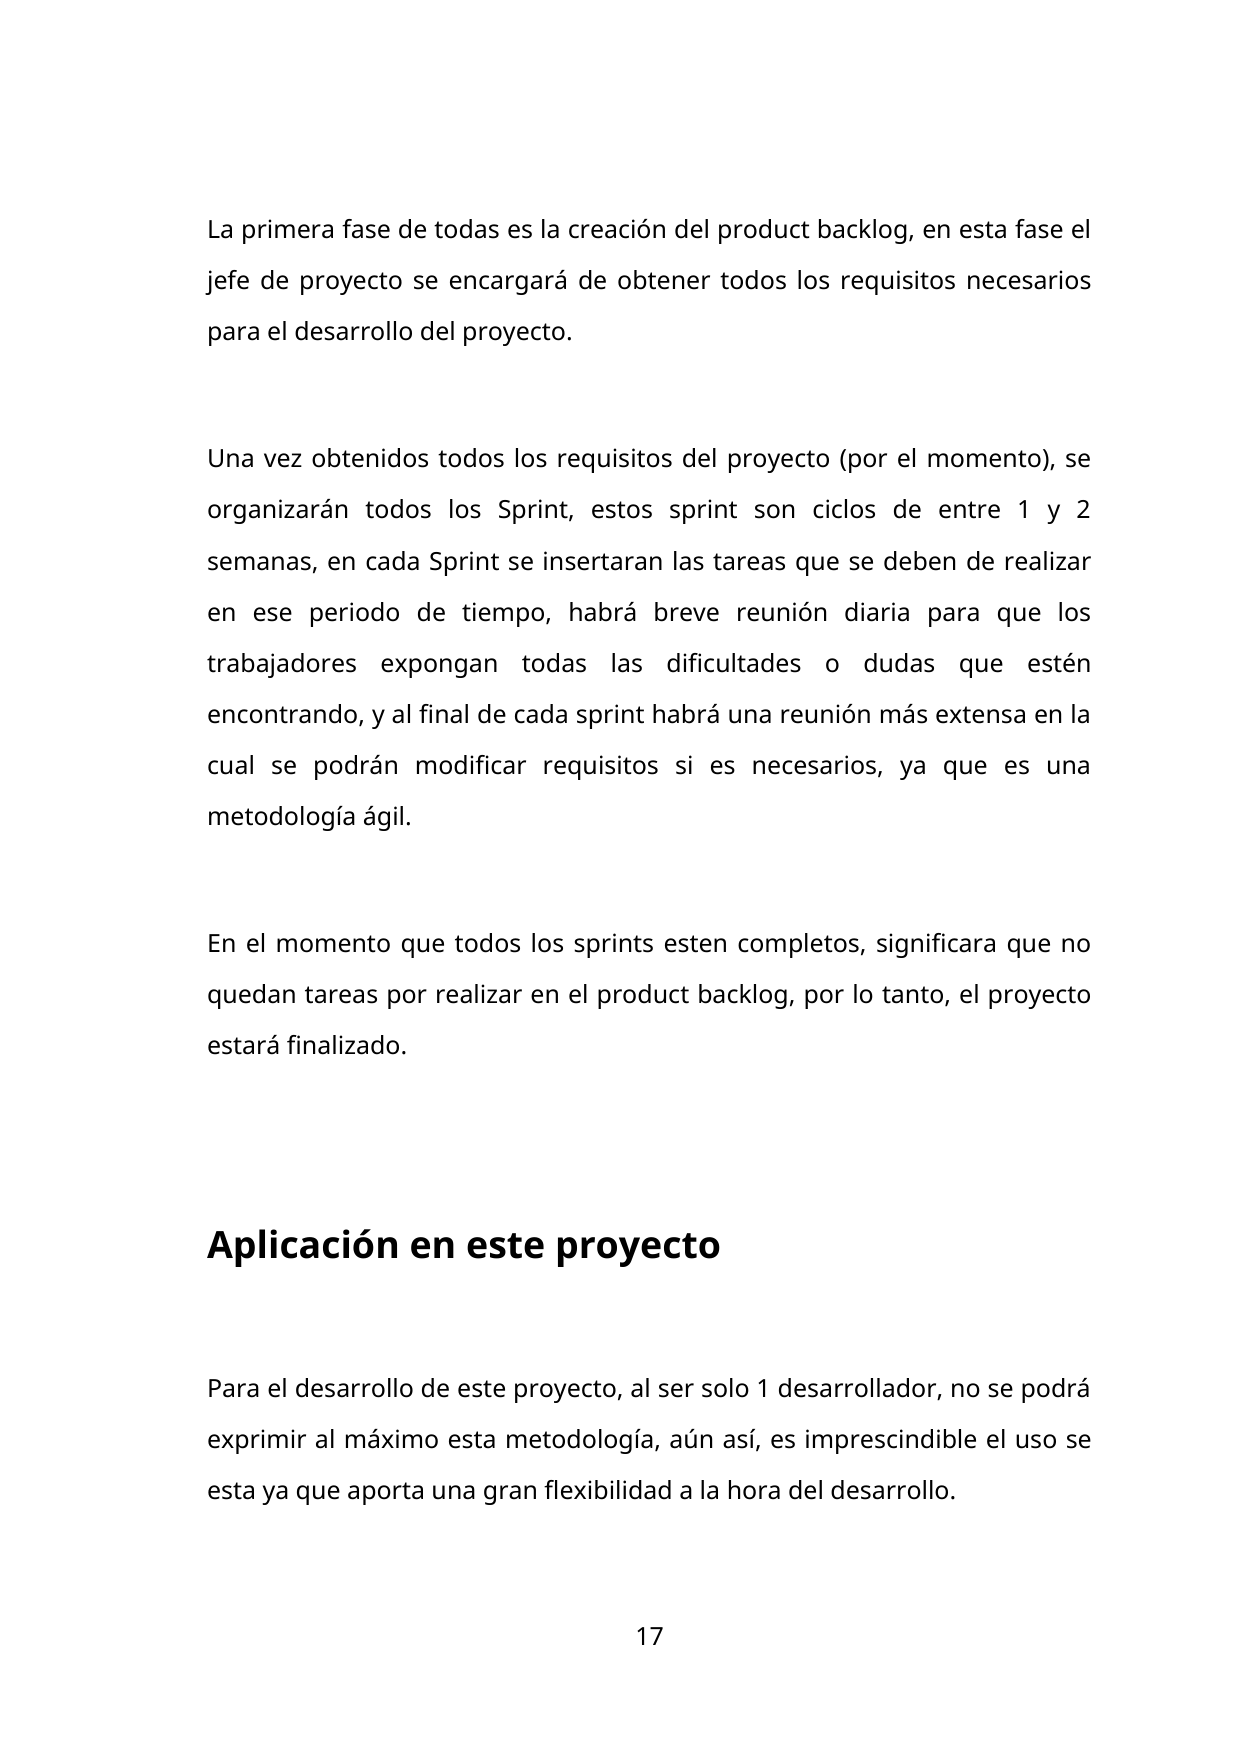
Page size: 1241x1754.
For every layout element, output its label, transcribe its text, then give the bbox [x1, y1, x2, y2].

text En el momento que todos los sprints esten completos, significara que no quedan tareas por realizar en el product backlog, por lo tanto, el proyecto estará finalizado. [207, 925, 1092, 1062]
text Para el desarrollo de este proyecto, al ser solo 1 desarrollador, no se podrá exprimir al máximo esta metodología, aún así, es imprescindible el uso se esta ya que aporta una gran flexibilidad a la hora del desarrollo. [207, 1371, 1092, 1507]
text Aplicación en este proyecto [207, 1218, 1092, 1269]
text Una vez obtenidos todos los requisitos del proyecto (por el momento), se organizarán todos los Sprint, estos sprint son ciclos de entre 1 y 2 semanas, en cada Sprint se insertaran las tareas que se deben de realizar en ese periodo de tiempo, habrá breve reunión diaria para que los trabajadores expongan todas las dificultades o dudas que estén encontrando, y al final de cada sprint habrá una reunión más extensa en la cual se podrán modificar requisitos si es necesarios, ya que es una metodología ágil. [207, 441, 1092, 832]
text La primera fase de todas es la creación del product backlog, en esta fase el jefe de proyecto se encargará de obtener todos los requisitos necesarios para el desarrollo del proyecto. [207, 212, 1092, 348]
